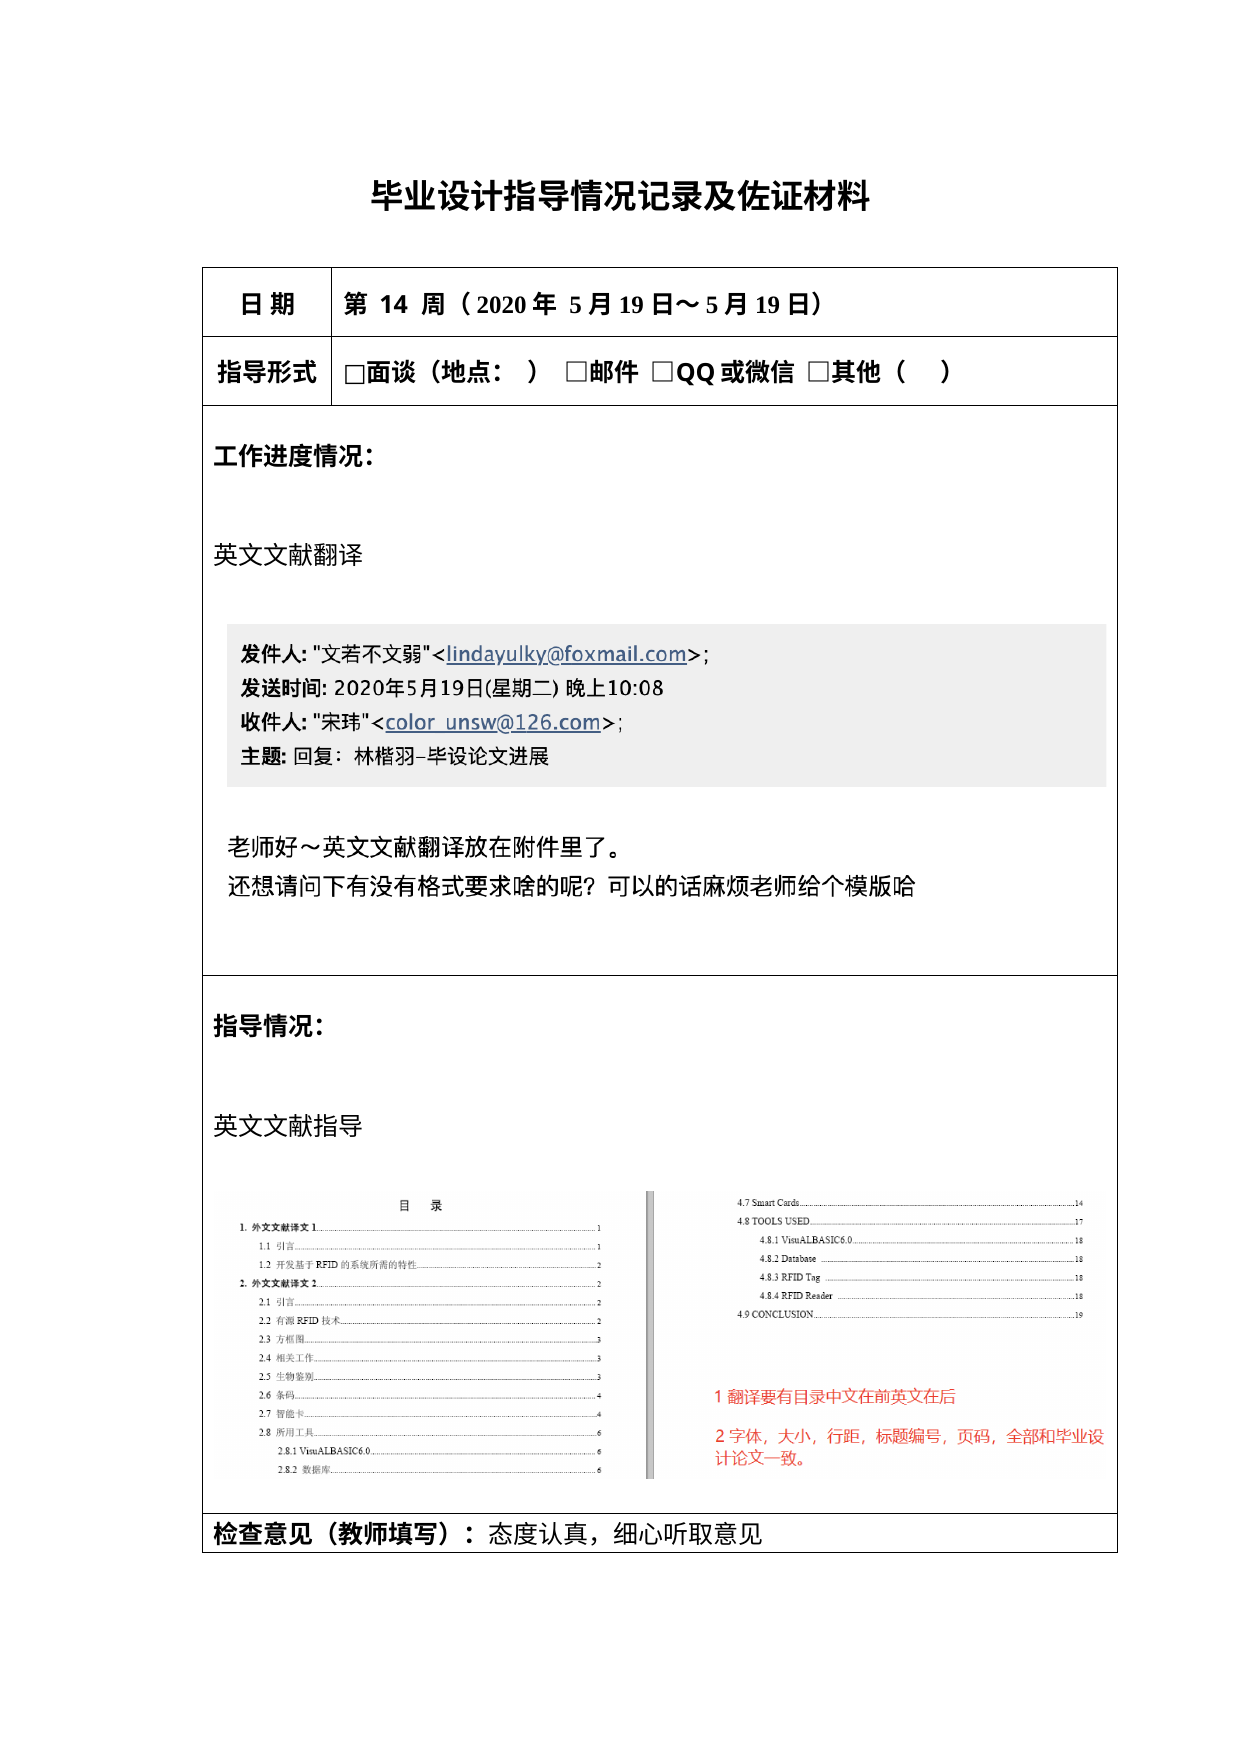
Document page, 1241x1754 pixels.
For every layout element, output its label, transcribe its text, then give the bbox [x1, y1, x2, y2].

table_cell □面谈（地点： ） □邮件 □QQ或微信 □其他（ ） [332, 337, 1117, 405]
picture [213, 620, 1107, 942]
table_cell 指导情况： 英文文献指导 [203, 976, 1117, 1512]
table_cell 检查意见（教师填写）：态度认真，细心听取意见 [203, 1514, 1117, 1552]
table_cell 指导形式 [203, 337, 331, 405]
text 毕业设计指导情况记录及佐证材料 [187, 162, 1053, 227]
picture [213, 1191, 1107, 1479]
table_cell 工作进度情况： 英文文献翻译 [203, 406, 1117, 974]
table_header 第 14 周（ 2020 年 5 月 19 日～ 5 月 19 日） [332, 268, 1117, 336]
table_header 日 期 [203, 268, 331, 336]
